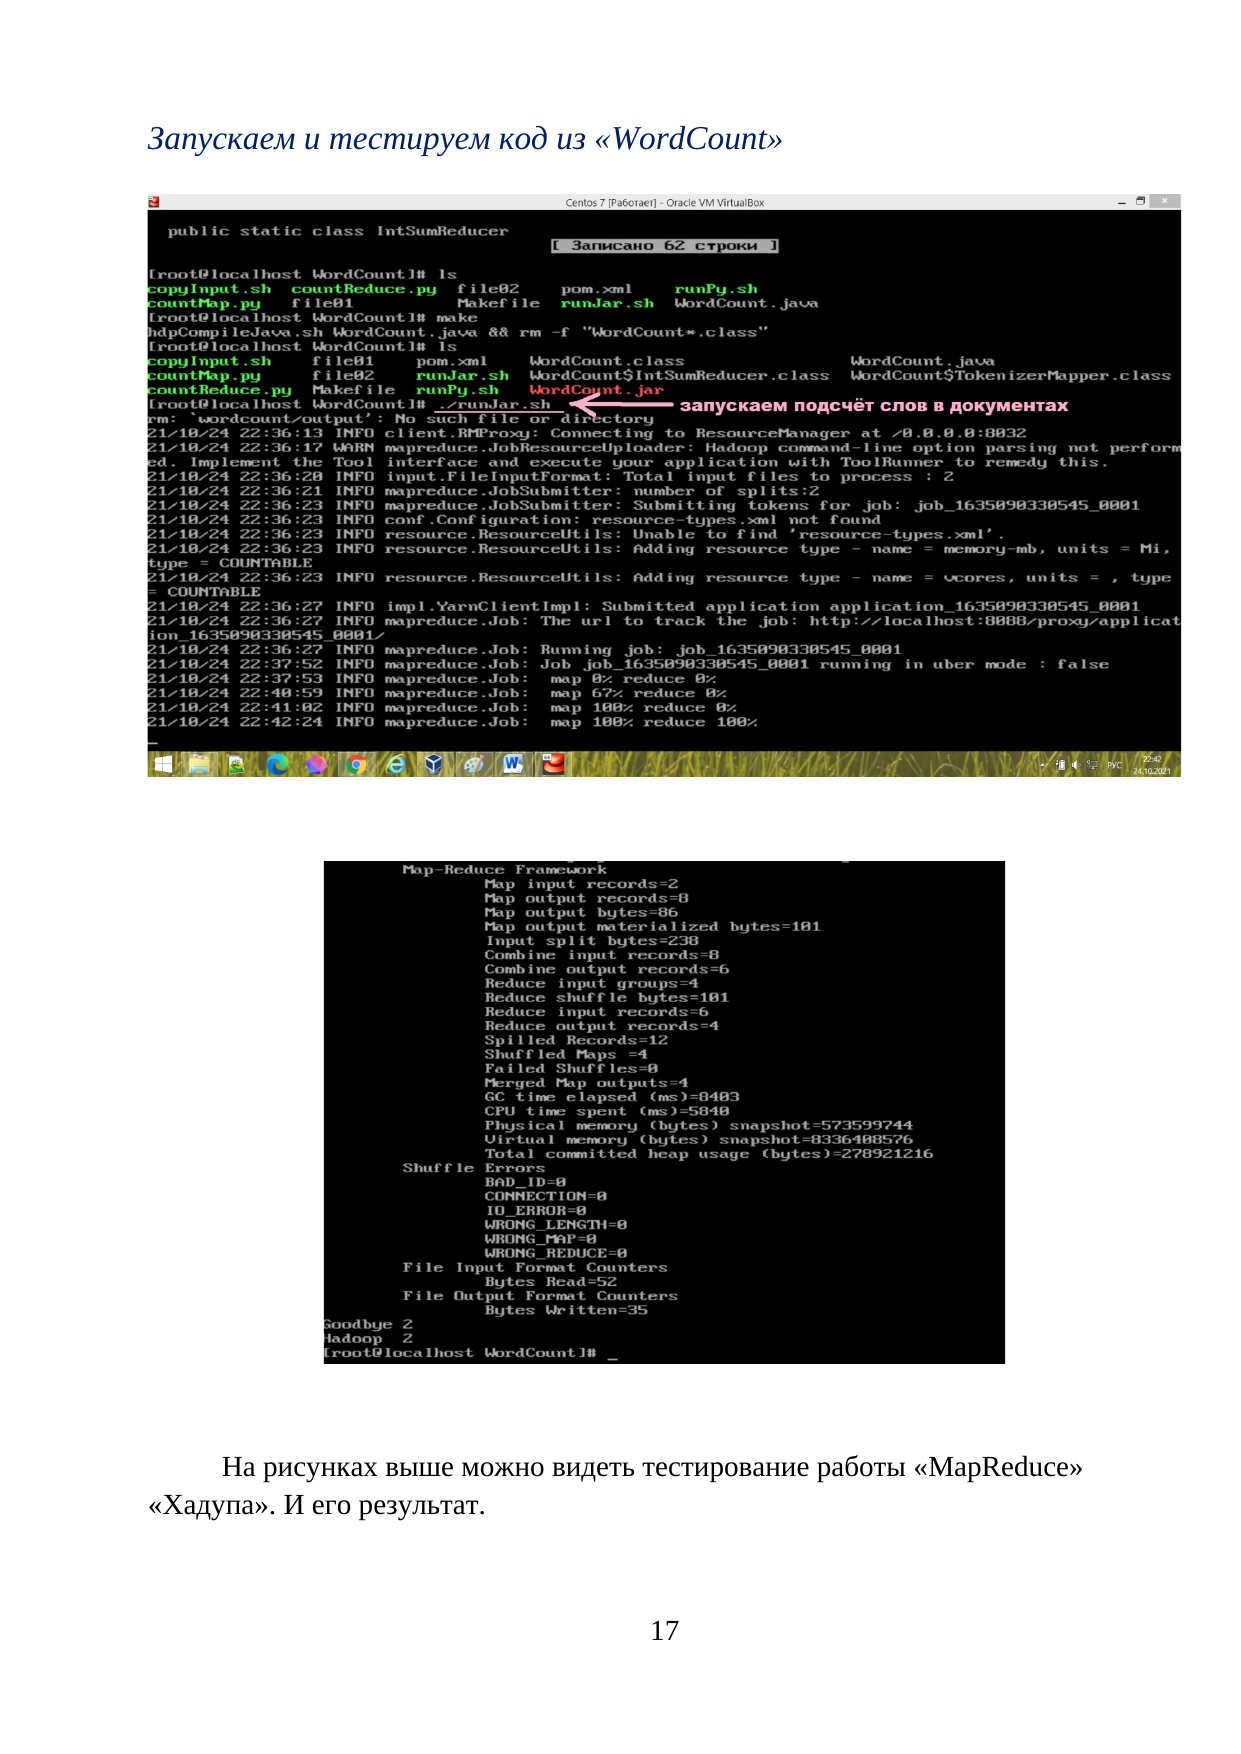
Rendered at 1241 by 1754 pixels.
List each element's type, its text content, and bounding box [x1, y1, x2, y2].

subtitle Запускаем и тестируем код из «WordCount» [148, 118, 1181, 156]
text На рисунках выше можно видеть тестирование работы «MapReduce» «Хадупа». И его результат. [148, 1449, 1181, 1521]
picture [147, 194, 1182, 777]
picture [323, 861, 1006, 1364]
